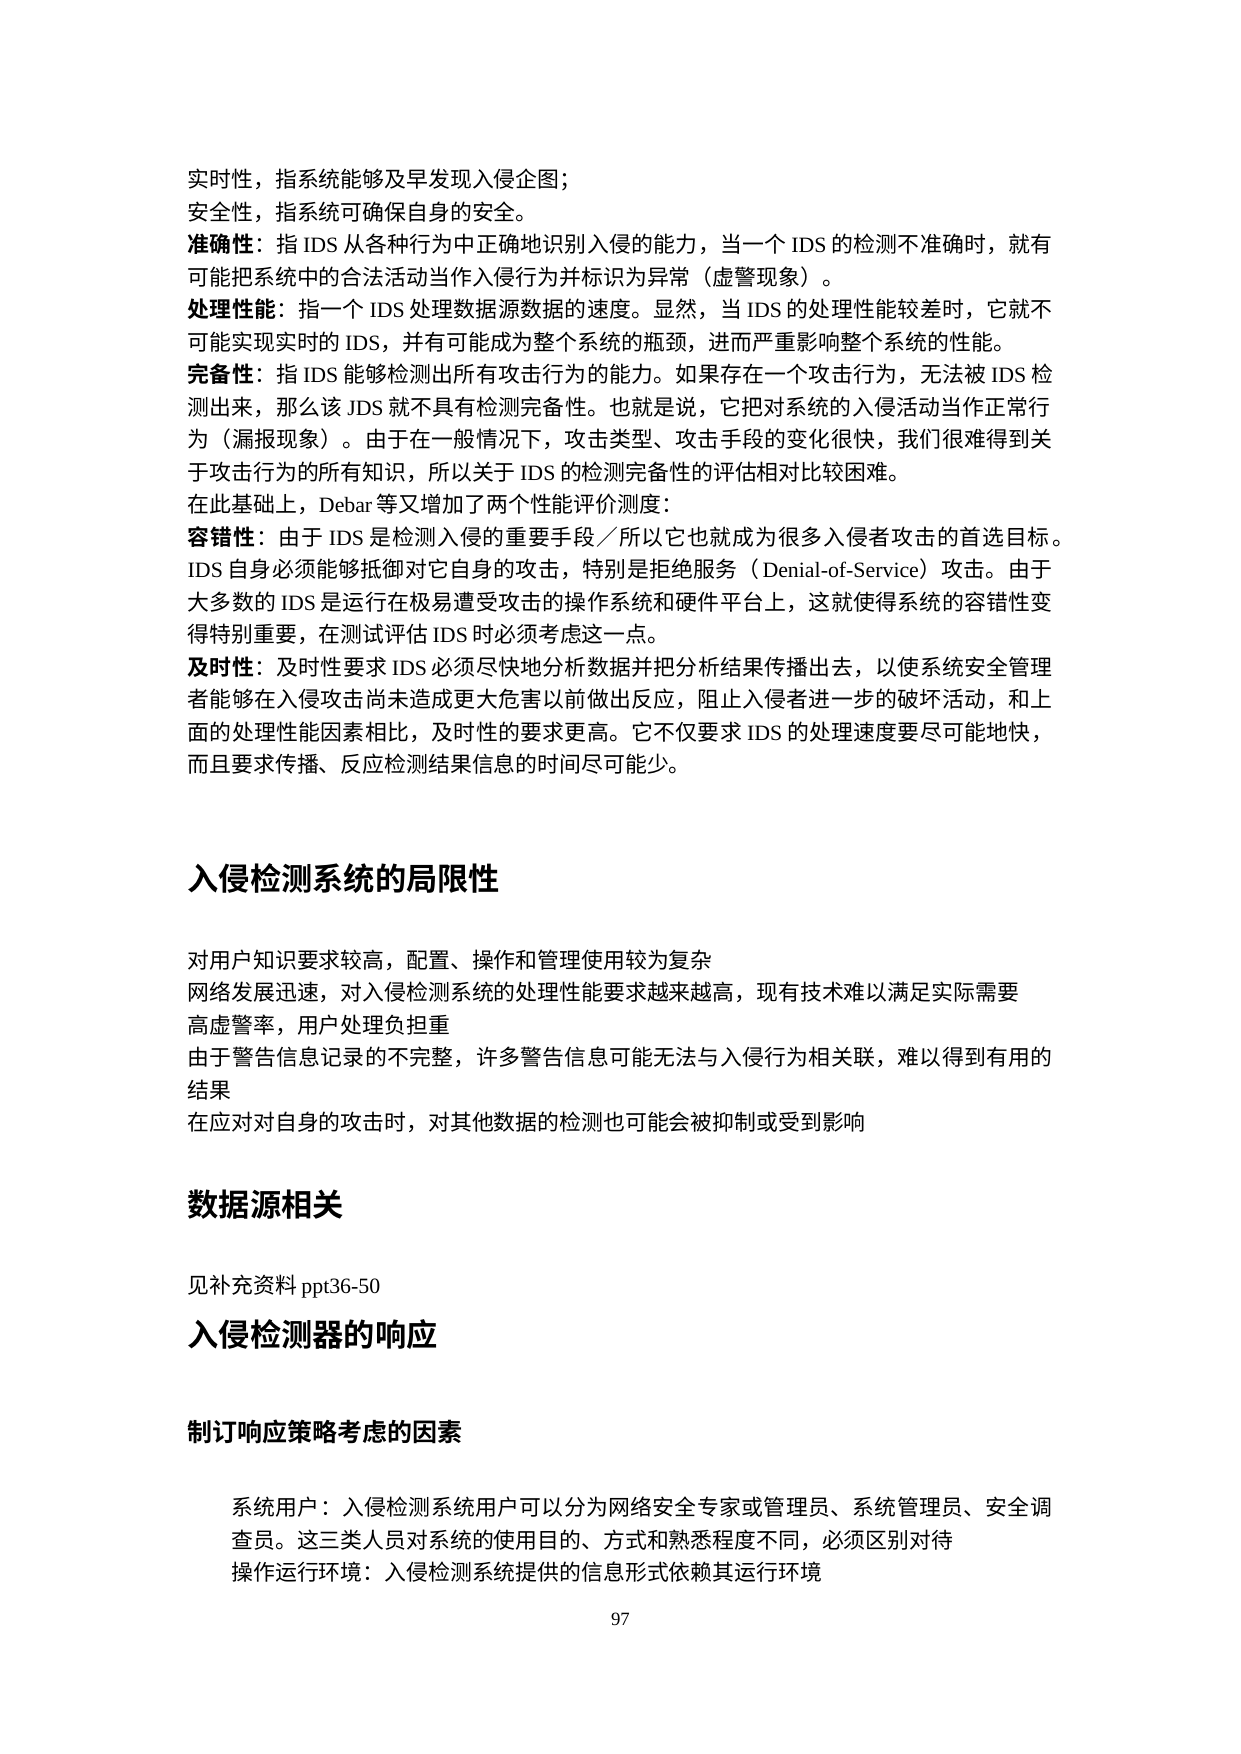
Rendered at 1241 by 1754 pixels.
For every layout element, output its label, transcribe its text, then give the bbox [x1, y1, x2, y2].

text 操作运行环境：入侵检测系统提供的信息形式依赖其运行环境 [231, 1555, 1053, 1587]
text 在应对对自身的攻击时，对其他数据的检测也可能会被抑制或受到影响 [187, 1105, 1053, 1137]
text 系统用户：入侵检测系统用户可以分为网络安全专家或管理员、系统管理员、安全调查员。这三类人员对系统的使用目的、方式和熟悉程度不同，必须区别对待 [231, 1490, 1053, 1555]
subtitle 数据源相关 [187, 1170, 1053, 1235]
subtitle 入侵检测系统的局限性 [187, 844, 1053, 909]
subtitle 制订响应策略考虑的因素 [187, 1398, 1053, 1463]
text 对用户知识要求较高，配置、操作和管理使用较为复杂 [187, 942, 1053, 975]
text 网络发展迅速，对入侵检测系统的处理性能要求越来越高，现有技术难以满足实际需要 [187, 975, 1053, 1007]
text 由于警告信息记录的不完整，许多警告信息可能无法与入侵行为相关联，难以得到有用的结果 [187, 1040, 1053, 1105]
text 在此基础上，Debar等又增加了两个性能评价测度： [187, 487, 1053, 519]
text 实时性，指系统能够及早发现入侵企图； [187, 162, 1053, 194]
subtitle 入侵检测器的响应 [187, 1300, 1053, 1365]
text 处理性能：指一个IDS处理数据源数据的速度。显然，当IDS的处理性能较差时，它就不可能实现实时的IDS，并有可能成为整个系统的瓶颈，进而严重影响整个系统的性能。 [187, 292, 1053, 357]
text 容错性：由于IDS是检测入侵的重要手段／所以它也就成为很多入侵者攻击的首选目标。IDS自身必须能够抵御对它自身的攻击，特别是拒绝服务（Denial-of-Service）攻击。由于大多数的IDS是运行在极易遭受攻击的操作系统和硬件平台上，这就使得系统的容错性变得特别重要，在测试评估IDS时必须考虑这一点。 [187, 519, 1053, 649]
text 准确性：指IDS从各种行为中正确地识别入侵的能力，当一个IDS的检测不准确时，就有可能把系统中的合法活动当作入侵行为并标识为异常（虚警现象）。 [187, 227, 1053, 292]
text 见补充资料ppt36-50 [187, 1268, 1053, 1300]
text 安全性，指系统可确保自身的安全。 [187, 194, 1053, 227]
text 及时性：及时性要求IDS必须尽快地分析数据并把分析结果传播出去，以使系统安全管理者能够在入侵攻击尚未造成更大危害以前做出反应，阻止入侵者进一步的破坏活动，和上面的处理性能因素相比，及时性的要求更高。它不仅要求IDS的处理速度要尽可能地快，而且要求传播、反应检测结果信息的时间尽可能少。 [187, 649, 1053, 779]
text 高虚警率，用户处理负担重 [187, 1007, 1053, 1040]
text 完备性：指IDS能够检测出所有攻击行为的能力。如果存在一个攻击行为，无法被IDS检测出来，那么该JDS就不具有检测完备性。也就是说，它把对系统的入侵活动当作正常行为（漏报现象）。由于在一般情况下，攻击类型、攻击手段的变化很快，我们很难得到关于攻击行为的所有知识，所以关于IDS的检测完备性的评估相对比较困难。 [187, 357, 1053, 487]
